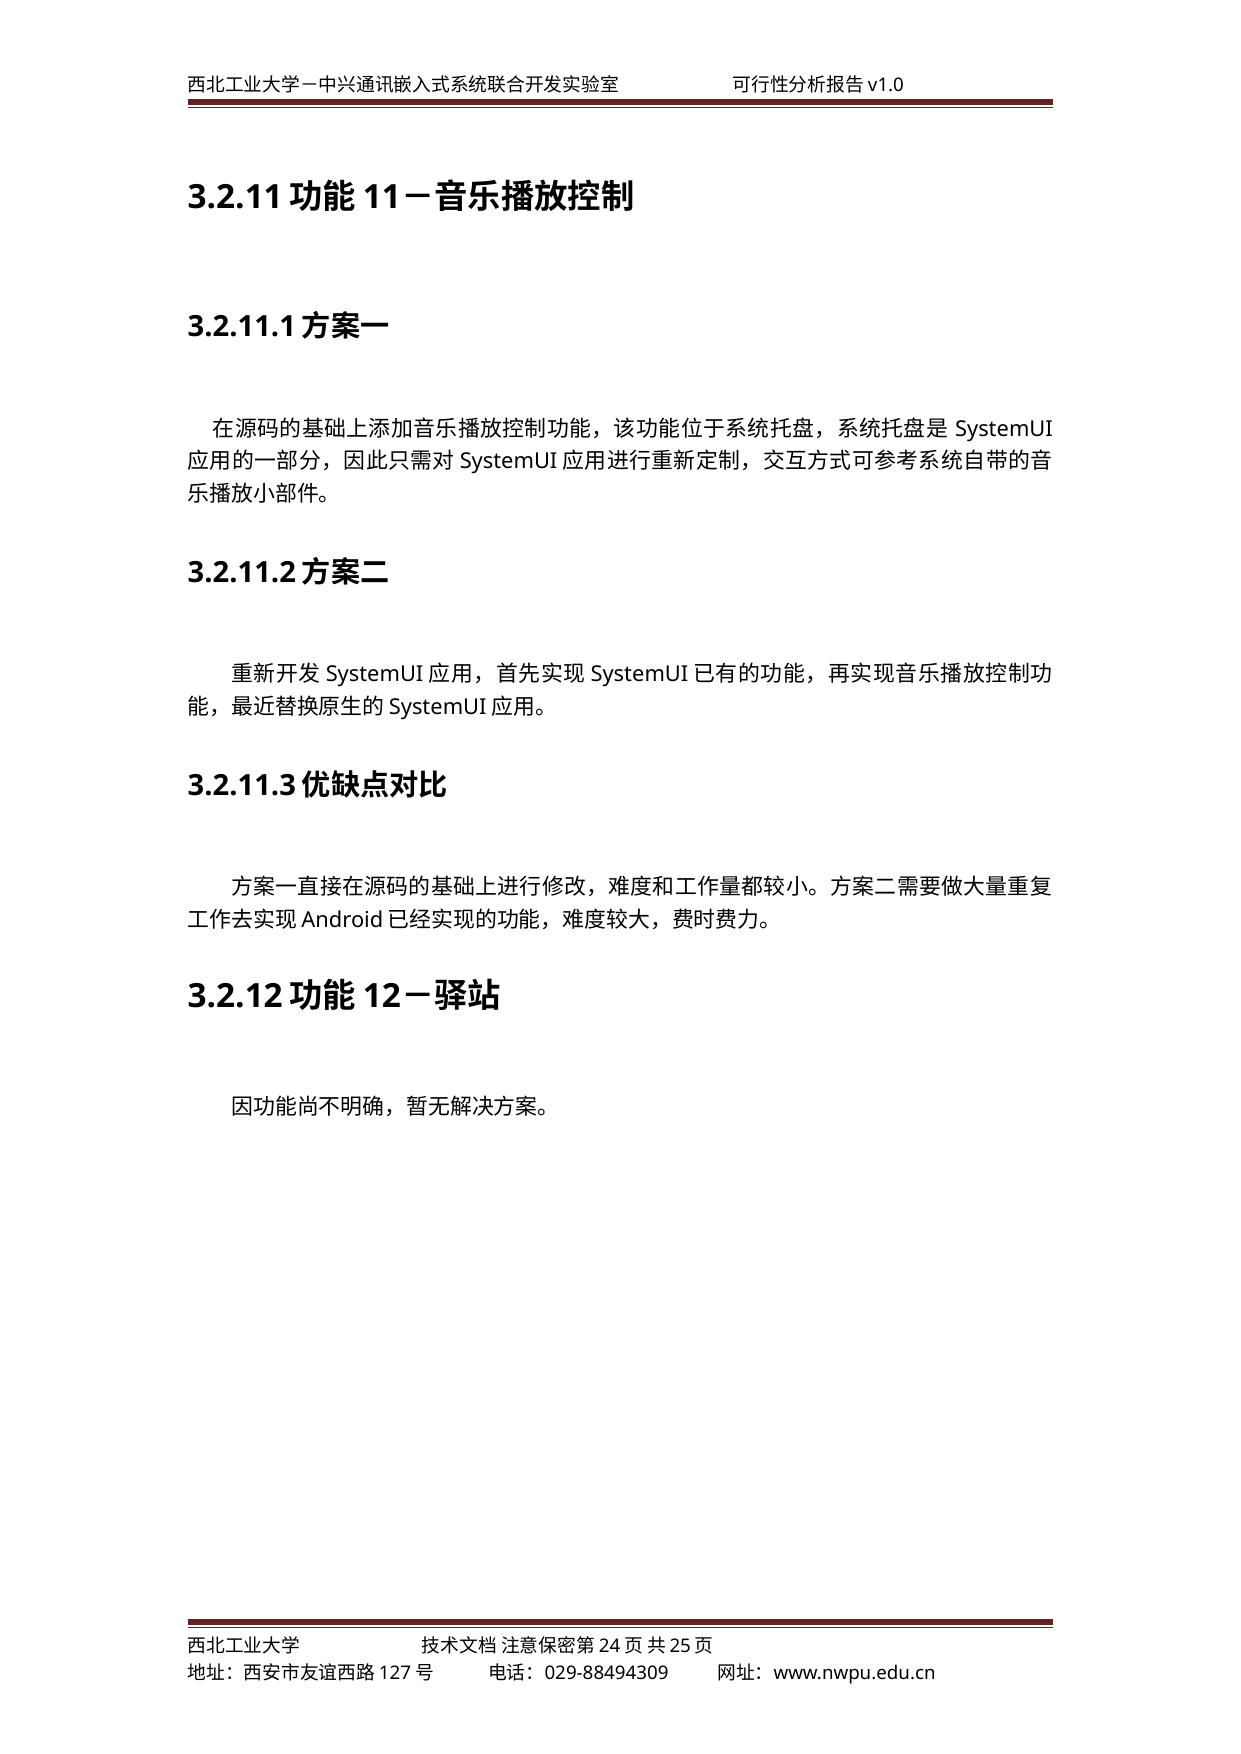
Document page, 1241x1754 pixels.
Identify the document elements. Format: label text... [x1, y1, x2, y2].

text 方案一直接在源码的基础上进行修改，难度和工作量都较小。方案二需要做大量重复工作去实现Android已经实现的功能，难度较大，费时费力。 [187, 869, 1053, 934]
subtitle 3.2.11.2方案二 [187, 537, 1053, 602]
subtitle 3.2.11.1方案一 [187, 291, 1053, 356]
text 因功能尚不明确，暂无解决方案。 [187, 1088, 1053, 1121]
subtitle 3.2.11功能11－音乐播放控制 [187, 162, 1053, 227]
subtitle 3.2.11.3优缺点对比 [187, 750, 1053, 815]
text 在源码的基础上添加音乐播放控制功能，该功能位于系统托盘，系统托盘是SystemUI应用的一部分，因此只需对SystemUI应用进行重新定制，交互方式可参考系统自带的音乐播放小部件。 [187, 410, 1053, 508]
text 重新开发SystemUI应用，首先实现SystemUI已有的功能，再实现音乐播放控制功能，最近替换原生的SystemUI应用。 [187, 656, 1053, 721]
subtitle 3.2.12功能12－驿站 [187, 961, 1053, 1026]
